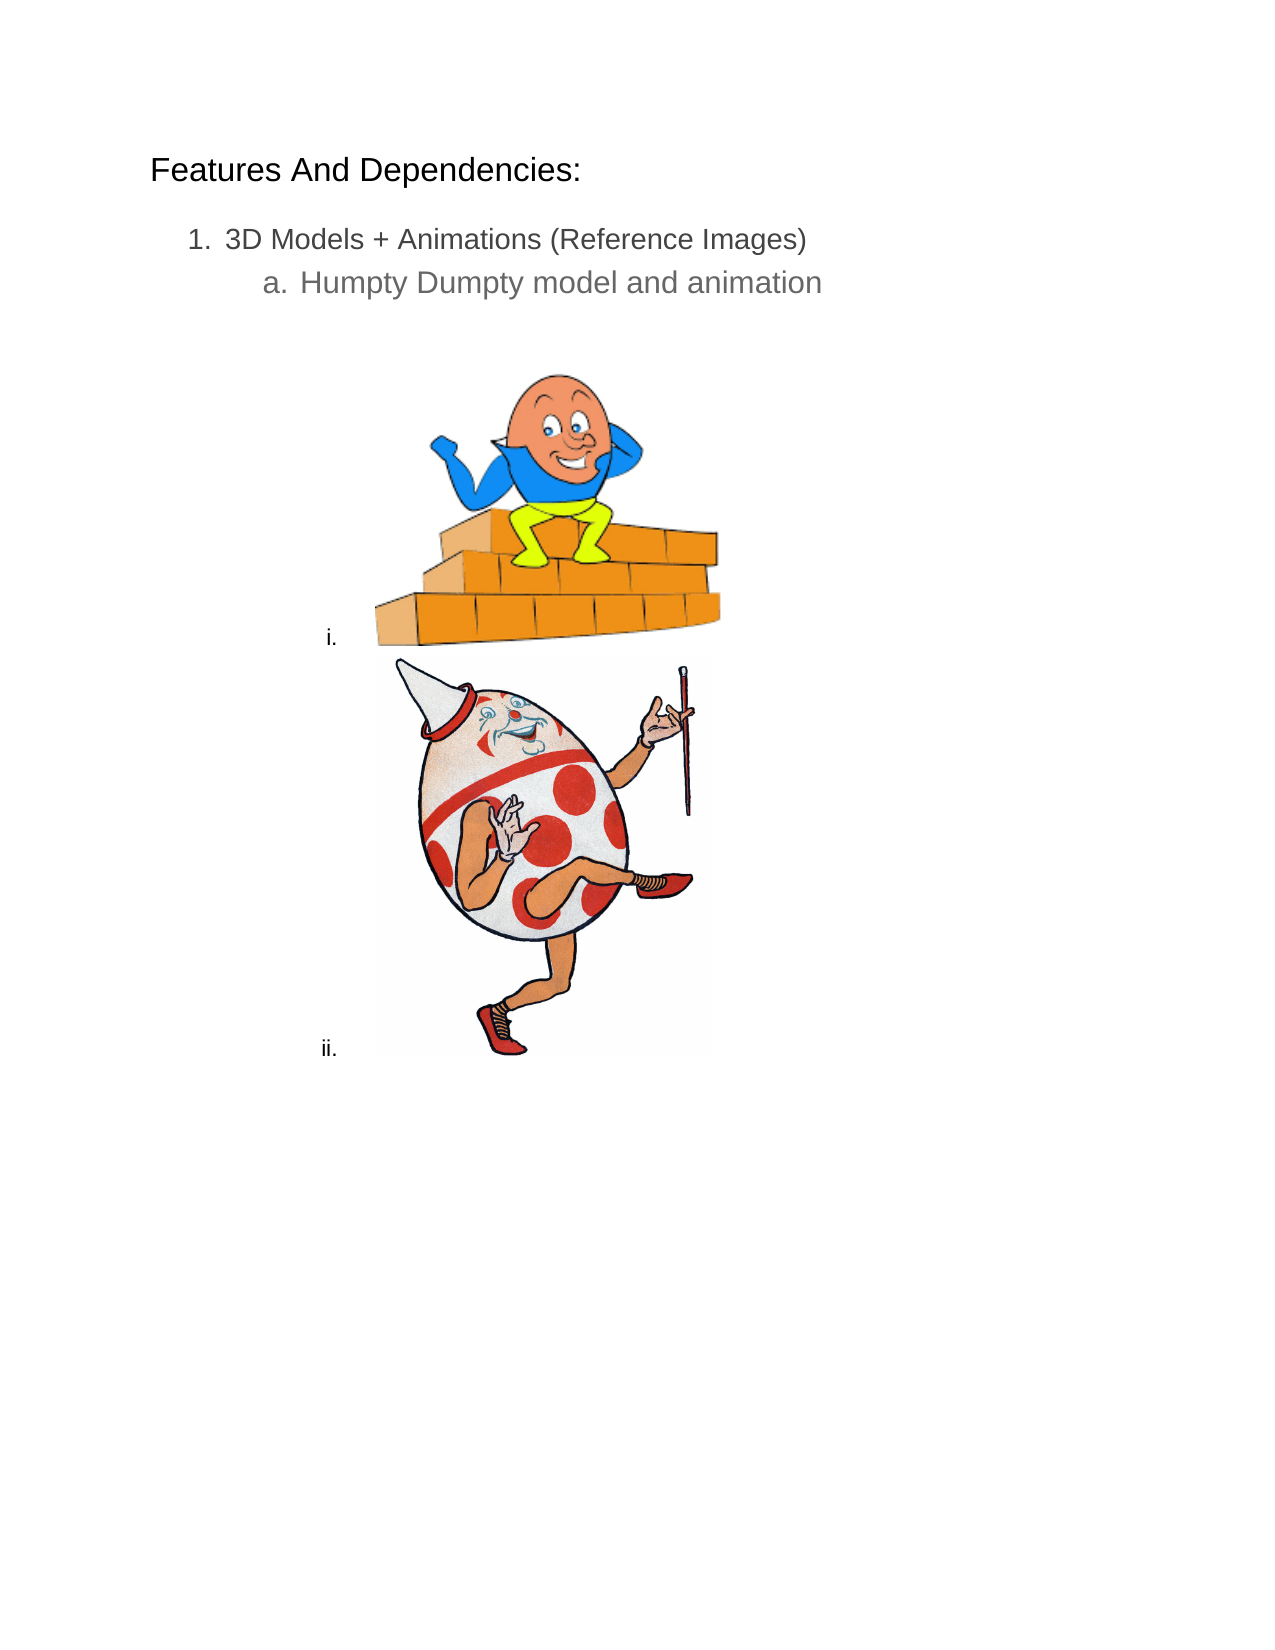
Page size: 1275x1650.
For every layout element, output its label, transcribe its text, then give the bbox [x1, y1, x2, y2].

subtitle 3D Models + Animations (Reference Images) [187, 222, 1125, 255]
subtitle Humpty Dumpty model and animation [262, 264, 1125, 299]
subtitle Features And Dependencies: [150, 150, 1125, 188]
picture [375, 654, 712, 1057]
picture [375, 332, 769, 646]
